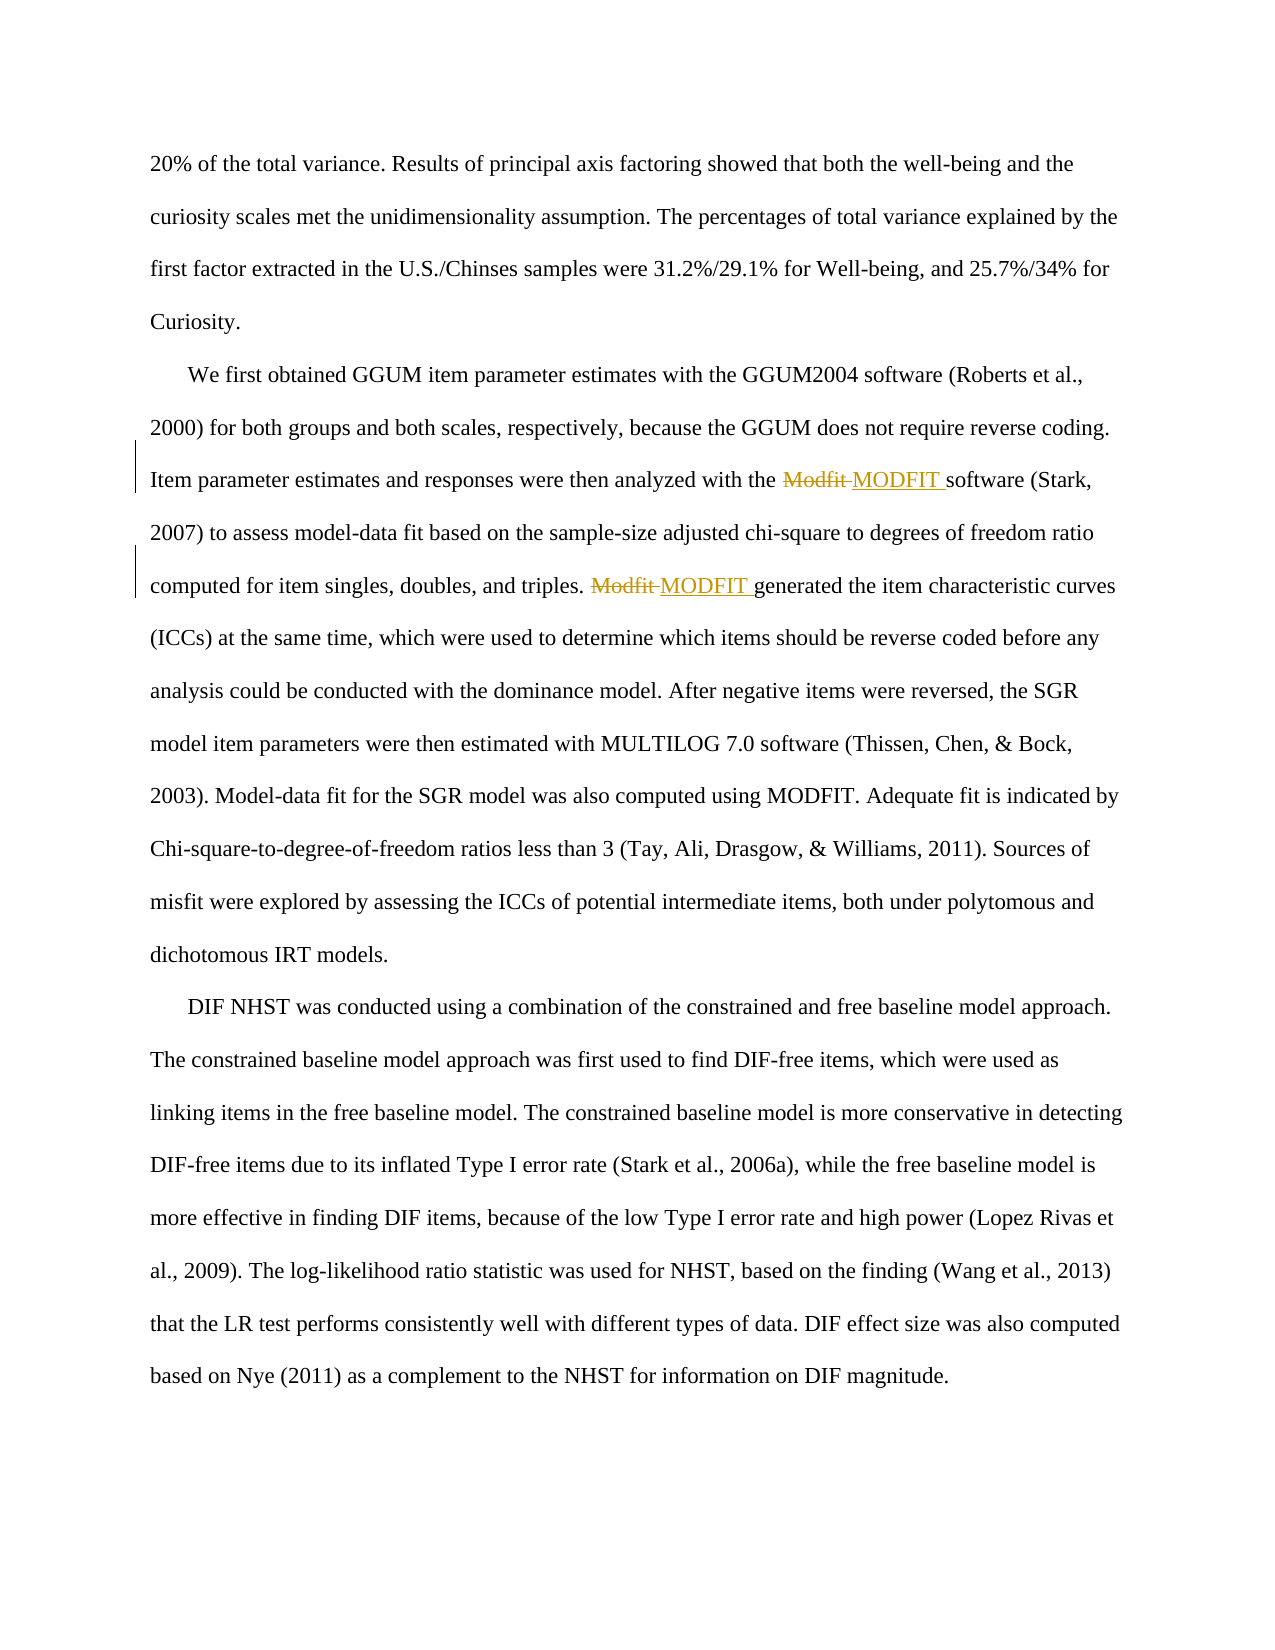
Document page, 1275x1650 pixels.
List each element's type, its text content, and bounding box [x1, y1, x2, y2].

text DIF NHST was conducted using a combination of the constrained and free baseline model approach. The constrained baseline model approach was first used to find DIF-free items, which were used as linking items in the free baseline model. The constrained baseline model is more conservative in detecting DIF-free items due to its inflated Type I error rate (Stark et al., 2006a), while the free baseline model is more effective in finding DIF items, because of the low Type I error rate and high power (Lopez Rivas et al., 2009). The log-likelihood ratio statistic was used for NHST, based on the finding (Wang et al., 2013) that the LR test performs consistently well with different types of data. DIF effect size was also computed based on Nye (2011) as a complement to the NHST for information on DIF magnitude. [150, 993, 1125, 1389]
text We first obtained GGUM item parameter estimates with the GGUM2004 software (Roberts et al., 2000) for both groups and both scales, respectively, because the GGUM does not require reverse coding. Item parameter estimates and responses were then analyzed with the software (Stark, 2007) to assess model-data fit based on the sample-size adjusted chi-square to degrees of freedom ratio computed for item singles, doubles, and triples. generated the item characteristic curves (ICCs) at the same time, which were used to determine which items should be reverse coded before any analysis could be conducted with the dominance model. After negative items were reversed, the SGR model item parameters were then estimated with MULTILOG 7.0 software (Thissen, Chen, & Bock, 2003). Model-data fit for the SGR model was also computed using MODFIT. Adequate fit is indicated by Chi-square-to-degree-of-freedom ratios less than 3 (Tay, Ali, Drasgow, & Williams, 2011). Sources of misfit were explored by assessing the ICCs of potential intermediate items, both under polytomous and dichotomous IRT models. [150, 361, 1125, 967]
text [150, 150, 1125, 334]
